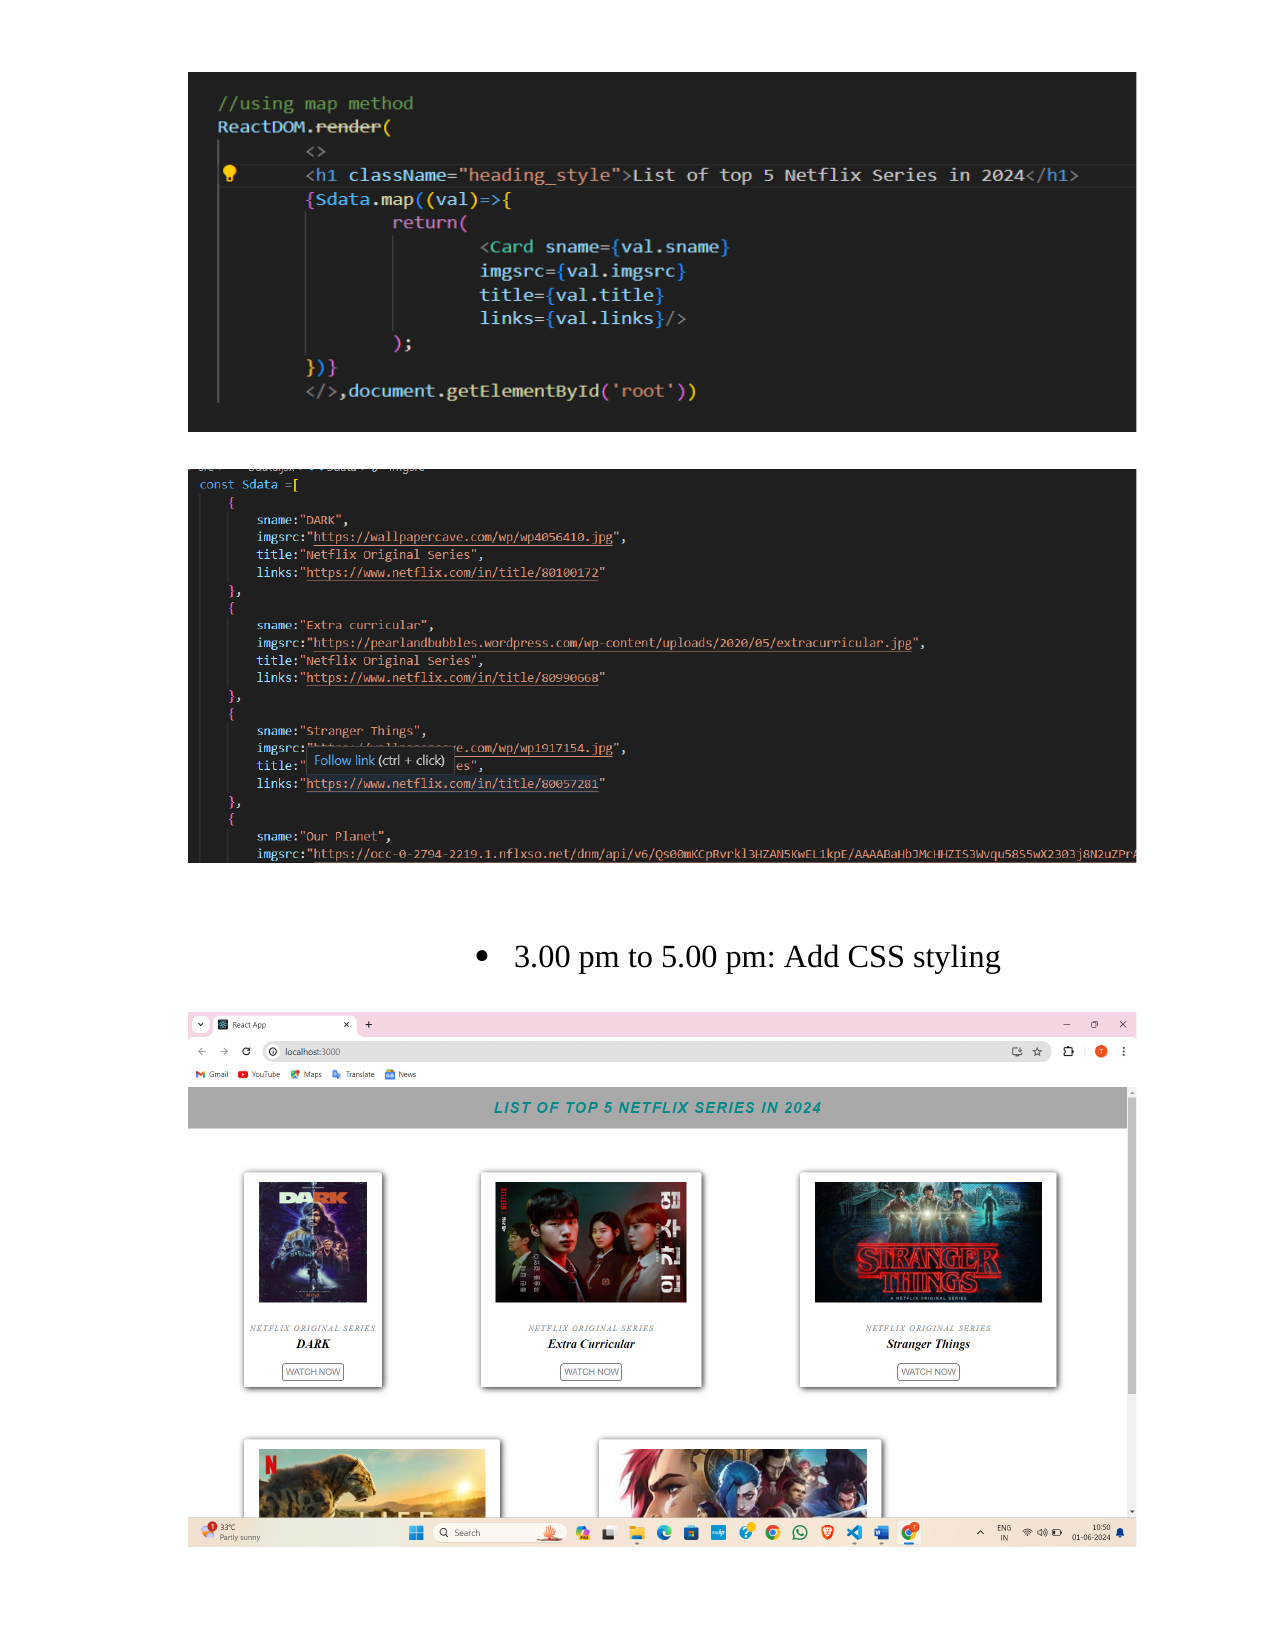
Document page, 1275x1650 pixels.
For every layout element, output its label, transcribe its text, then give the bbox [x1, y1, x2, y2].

picture [188, 72, 1137, 432]
list 3.00 pm to 5.00 pm: Add CSS styling [341, 938, 1137, 975]
picture [188, 1012, 1137, 1547]
picture [188, 469, 1137, 863]
